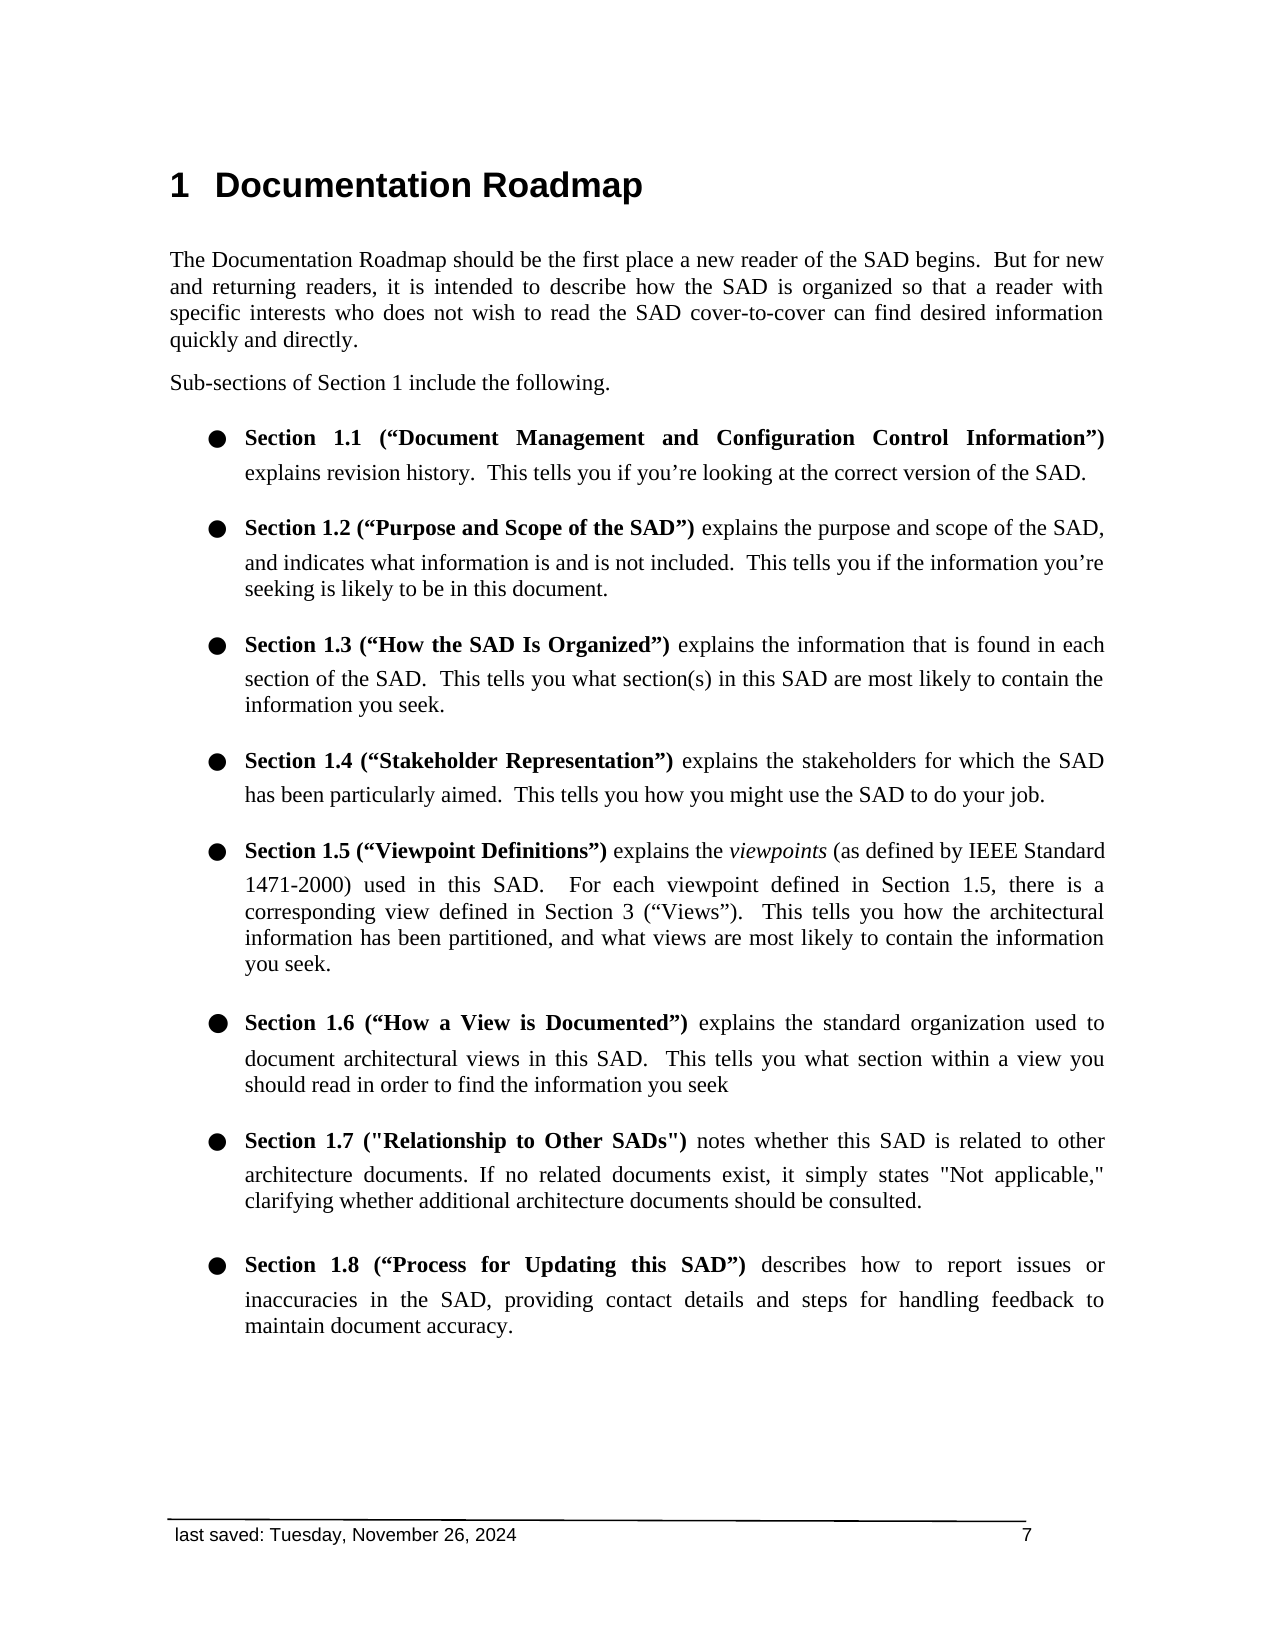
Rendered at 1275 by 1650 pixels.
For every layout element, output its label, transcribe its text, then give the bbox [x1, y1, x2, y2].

list Section 1.8 (“Process for Updating this SAD”) describes how to report issues or inaccuracies in the SAD, providing contact details and steps for handling feedback to maintain document accuracy. [207, 1239, 1106, 1338]
subtitle Documentation Roadmap [169, 164, 1106, 205]
list Section 1.1 (“Document Management and Configuration Control Information”) explains revision history. This tells you if you’re looking at the correct version of the SAD. [207, 412, 1106, 485]
list Section 1.4 (“Stakeholder Representation”) explains the stakeholders for which the SAD has been particularly aimed. This tells you how you might use the SAD to do your job. [207, 734, 1106, 808]
list Section 1.3 (“How the SAD Is Organized”) explains the information that is found in each section of the SAD. This tells you what section(s) in this SAD are most likely to contain the information you seek. [207, 618, 1106, 718]
list Section 1.5 (“Viewpoint Definitions”) explains the viewpoints (as defined by IEEE Standard 1471-2000) used in this SAD. For each viewpoint defined in Section 1.5, there is a corresponding view defined in Section 3 (“Views”). This tells you how the architectural information has been partitioned, and what views are most likely to contain the information you seek. [207, 824, 1106, 977]
text The Documentation Roadmap should be the first place a new reader of the SAD begins. But for new and returning readers, it is intended to describe how the SAD is organized so that a reader with specific interests who does not wish to read the SAD cover-to-cover can find desired information quickly and directly. [169, 247, 1106, 352]
text Sub-sections of Section 1 include the following. [169, 369, 1106, 395]
list Section 1.6 (“How a View is Documented”) explains the standard organization used to document architectural views in this SAD. This tells you what section within a view you should read in order to find the information you seek [207, 993, 1106, 1097]
list Section 1.7 ("Relationship to Other SADs") notes whether this SAD is related to other architecture documents. If no related documents exist, it simply states "Not applicable," clarifying whether additional architecture documents should be consulted. [207, 1114, 1106, 1214]
list Section 1.2 (“Purpose and Scope of the SAD”) explains the purpose and scope of the SAD, and indicates what information is and is not included. This tells you if the information you’re seeking is likely to be in this document. [207, 502, 1106, 601]
